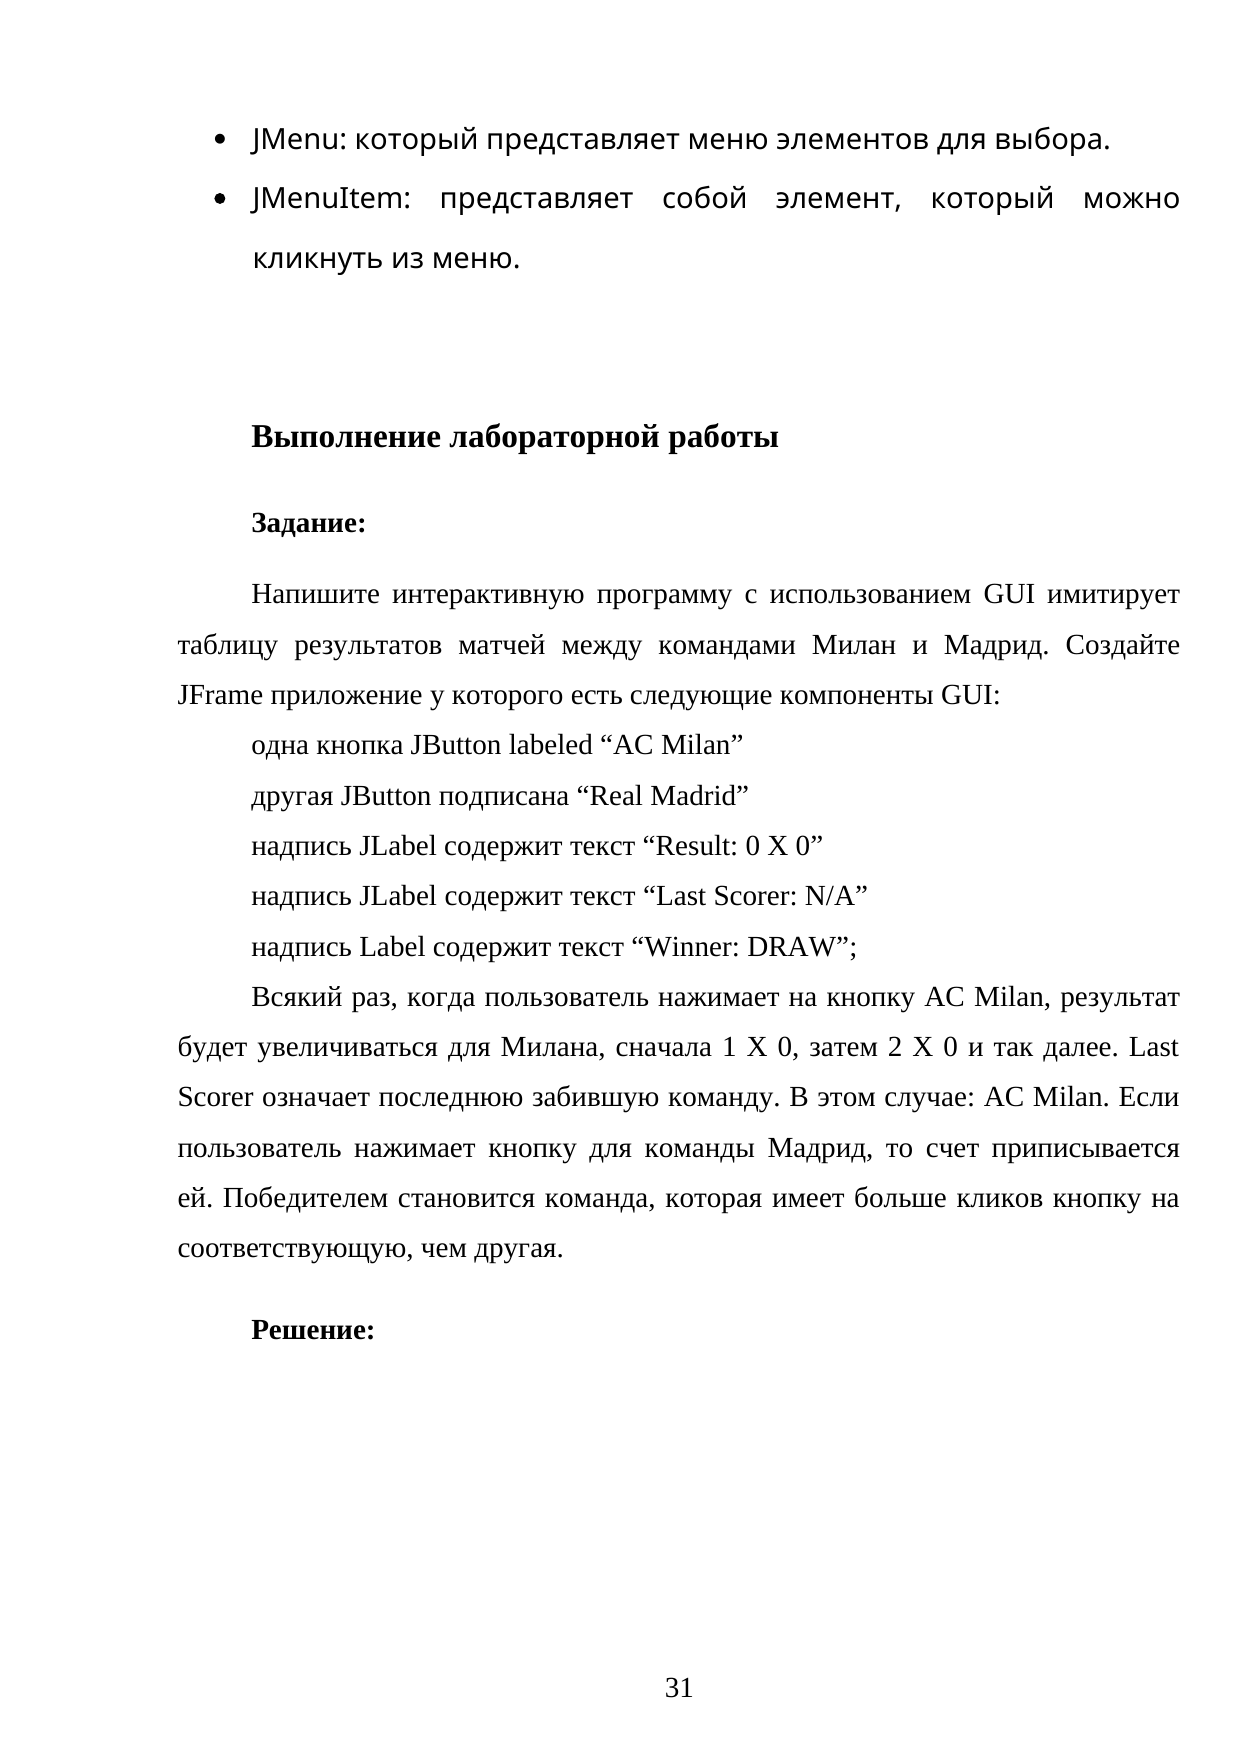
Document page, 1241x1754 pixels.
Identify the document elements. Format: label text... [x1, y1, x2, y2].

text надпись JLabel содержит текст “Last Scorer: N/A” [177, 878, 1181, 912]
list JMenu: который представляет меню элементов для выбора. [215, 118, 1181, 158]
text Выполнение лабораторной работы [251, 417, 1181, 455]
text Решение: [177, 1312, 1181, 1346]
list JMenuItem: представляет собой элемент, который можно кликнуть из меню. [215, 178, 1181, 277]
text другая JButton подписана “Real Madrid” [177, 778, 1181, 811]
text Напишите интерактивную программу с использованием GUI имитирует таблицу результатов матчей между командами Милан и Мадрид. Создайте JFrame приложение у которого есть следующие компоненты GUI: [177, 576, 1181, 711]
text Всякий раз, когда пользователь нажимает на кнопку AC Milan, результат будет увеличиваться для Милана, сначала 1 X 0, затем 2 X 0 и так далее. Last Scorer означает последнюю забившую команду. В этом случае: AC Milan. Если пользователь нажимает кнопку для команды Мадрид, то счет приписывается ей. Победителем становится команда, которая имеет больше кликов кнопку на соответствующую, чем другая. [177, 979, 1181, 1264]
text Задание: [177, 505, 1181, 539]
text одна кнопка JButton labeled “AC Milan” [177, 727, 1181, 761]
text надпись JLabel содержит текст “Result: 0 X 0” [177, 828, 1181, 862]
text надпись Label содержит текст “Winner: DRAW”; [177, 929, 1181, 962]
